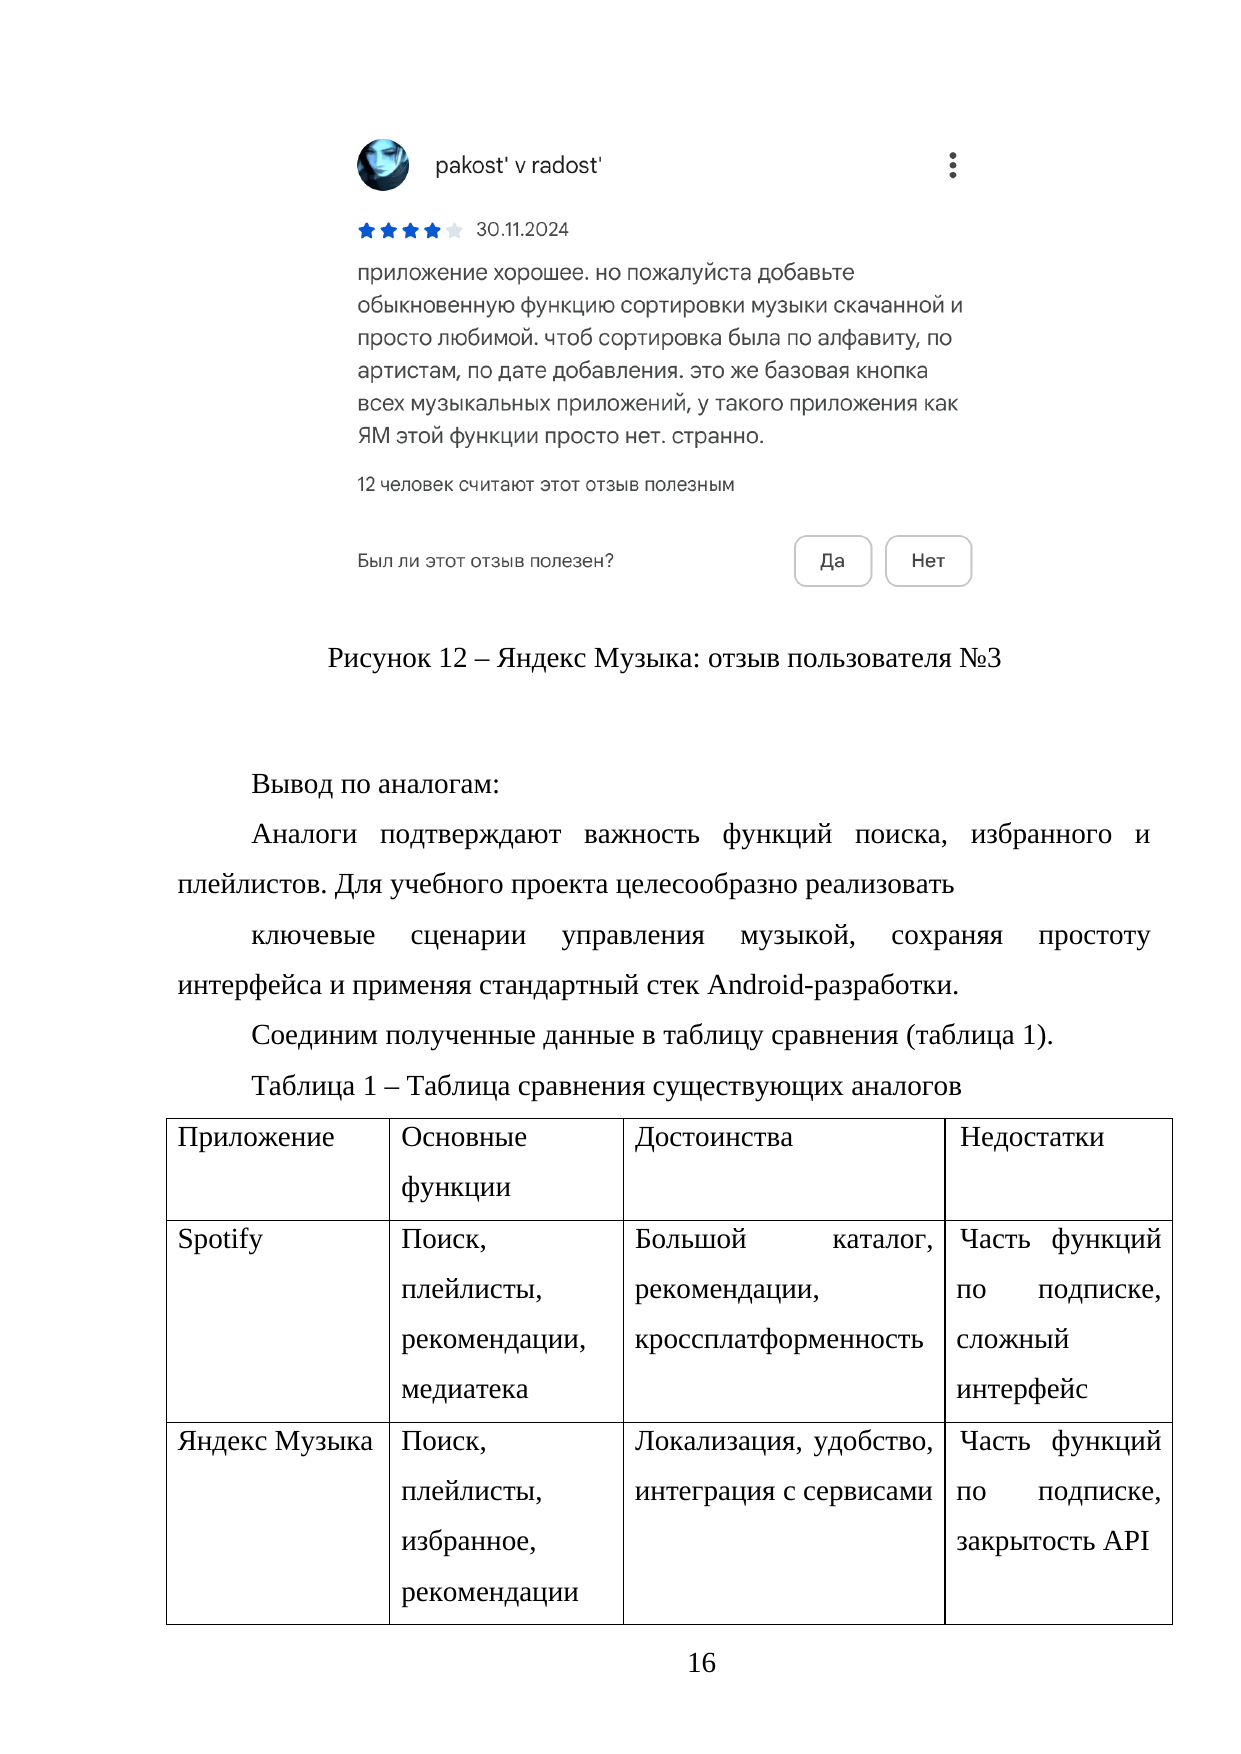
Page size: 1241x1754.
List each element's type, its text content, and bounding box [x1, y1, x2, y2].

table_cell Spotify [167, 1221, 389, 1422]
table_cell Поиск, плейлисты, рекомендации, медиатека [390, 1221, 623, 1422]
table_cell Локализация, удобство, интеграция с сервисами [624, 1423, 944, 1624]
table_header Основные функции [390, 1119, 623, 1220]
text Таблица 1 – Таблица сравнения существующих аналогов [177, 1068, 1152, 1101]
text Аналоги подтверждают важность функций поиска, избранного и плейлистов. Для учебного проекта целесообразно реализовать [177, 816, 1152, 900]
text ключевые сценарии управления музыкой, сохраняя простоту интерфейса и применяя стандартный стек Android-разработки. [177, 917, 1152, 1001]
table_cell Большой каталог, рекомендации, кроссплатформенность [624, 1221, 944, 1422]
table_cell Яндекс Музыка [167, 1423, 389, 1624]
table_cell Часть функций по подписке, закрытость API [946, 1423, 1172, 1624]
table_cell Часть функций по подписке, сложный интерфейс [946, 1221, 1172, 1422]
text Вывод по аналогам: [177, 766, 1152, 799]
text Рисунок 12 – Яндекс Музыка: отзыв пользователя №3 [177, 640, 1152, 674]
table_header Приложение [167, 1119, 389, 1220]
table_header Недостатки [946, 1119, 1172, 1220]
table_header Достоинства [624, 1119, 944, 1220]
table_cell Поиск, плейлисты, избранное, рекомендации [390, 1423, 623, 1624]
picture [331, 118, 998, 599]
text Соединим полученные данные в таблицу сравнения (таблица 1). [177, 1017, 1152, 1051]
